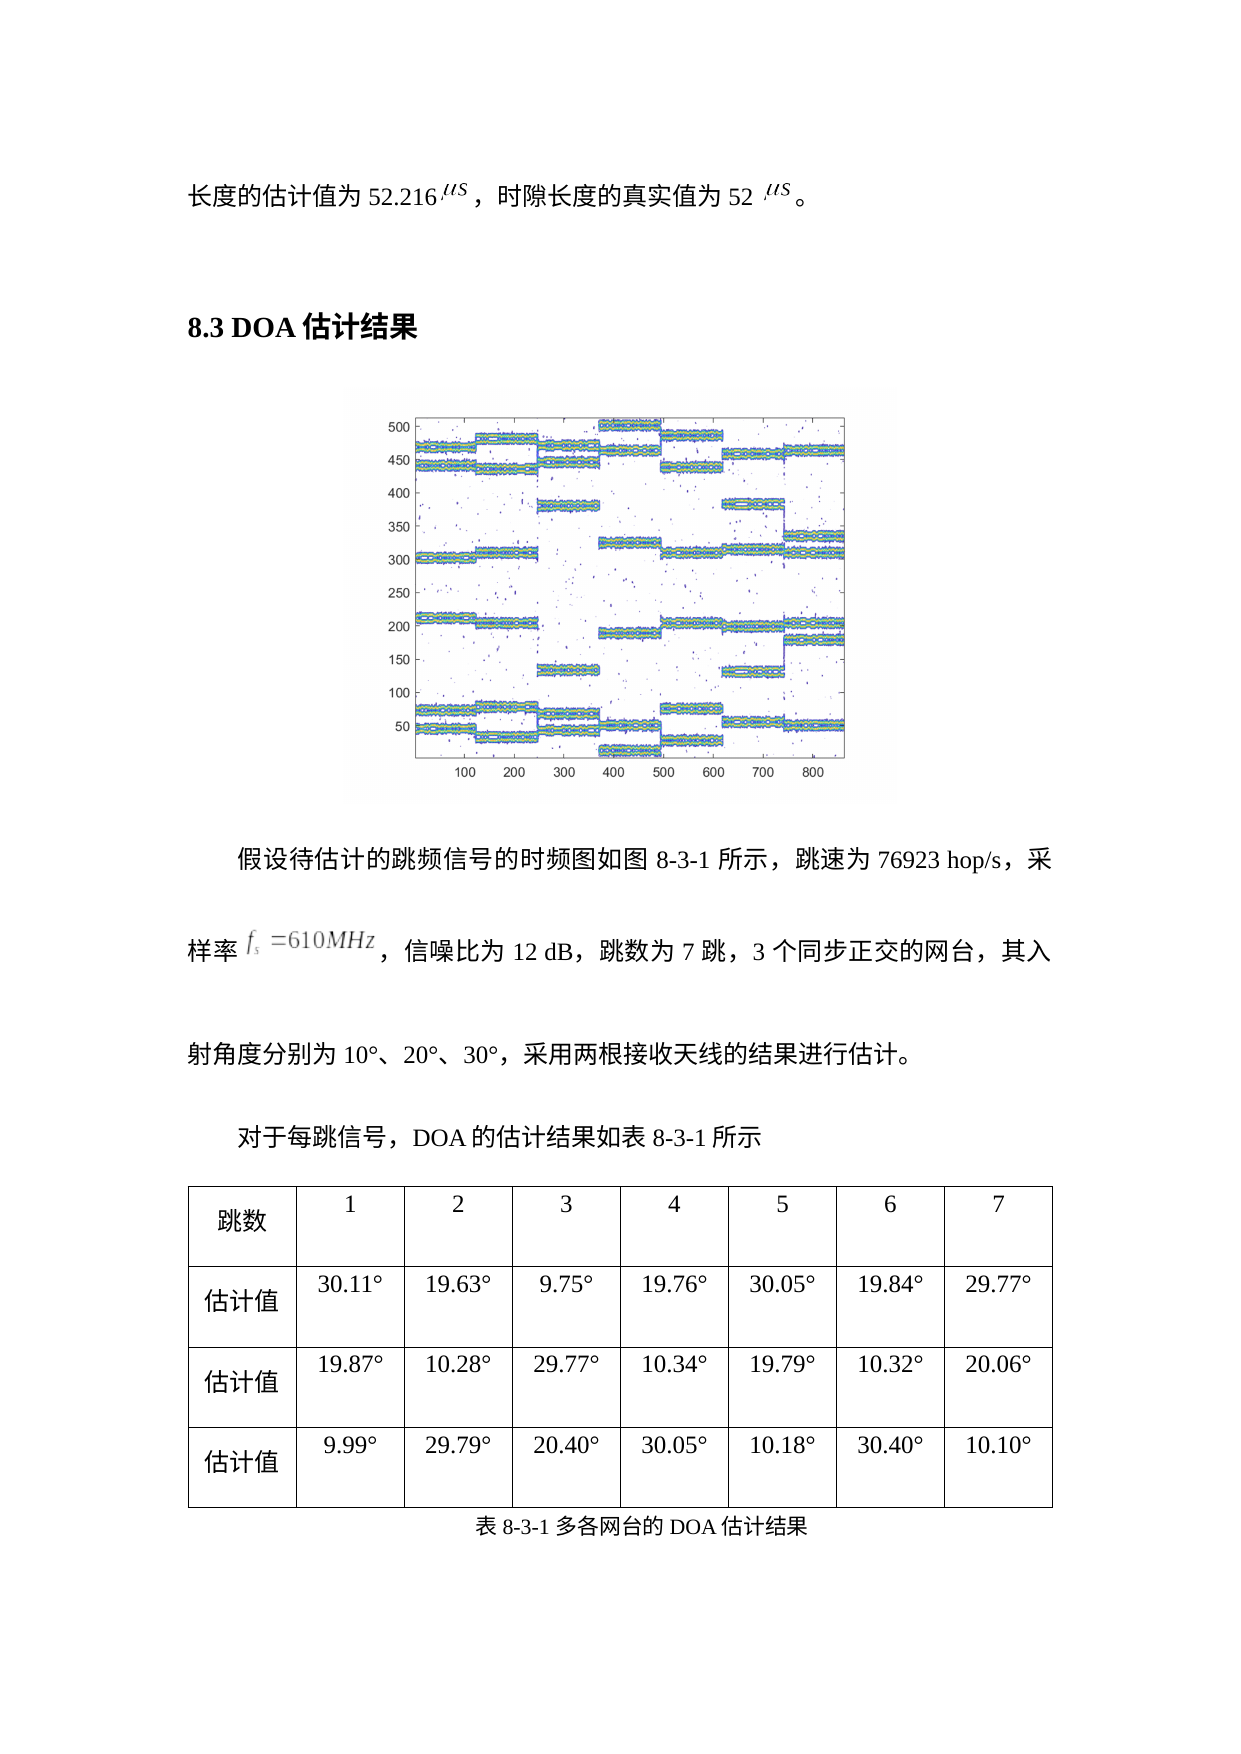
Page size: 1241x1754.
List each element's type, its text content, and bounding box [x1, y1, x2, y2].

table_header 跳数 [189, 1187, 296, 1266]
table_header 6 [837, 1187, 944, 1266]
table_cell 估计值 [189, 1267, 296, 1347]
table_cell 29.77° [513, 1348, 620, 1427]
table_cell 9.75° [513, 1267, 620, 1347]
table_cell 10.32° [837, 1348, 944, 1427]
table_cell 10.10° [945, 1428, 1052, 1507]
table_cell 20.40° [513, 1428, 620, 1507]
table_header 1 [297, 1187, 404, 1266]
table_header 4 [621, 1187, 728, 1266]
table_cell 29.79° [405, 1428, 512, 1507]
picture [343, 387, 897, 804]
text 对于每跳信号，DOA 的估计结果如表 8-3-1 所示 [187, 1103, 1053, 1168]
table_header 3 [513, 1187, 620, 1266]
table_cell 10.18° [729, 1428, 836, 1507]
table_cell 估计值 [189, 1428, 296, 1507]
table_cell 30.40° [837, 1428, 944, 1507]
table_cell 30.11° [297, 1267, 404, 1347]
table_cell 10.28° [405, 1348, 512, 1427]
table_cell 10.34° [621, 1348, 728, 1427]
table_cell 估计值 [189, 1348, 296, 1427]
table_cell 19.79° [729, 1348, 836, 1427]
table_cell 19.76° [621, 1267, 728, 1347]
subtitle 8.3 DOA 估计结果 [187, 292, 1053, 357]
table_cell 29.77° [945, 1267, 1052, 1347]
text 假设待估计的跳频信号的时频图如图 8-3-1 所示，跳速为76923 hop/s，采样率，信噪比为 12 dB，跳数为 7 跳，3 个同步正交的网台，其入射角度分别为 10°、20°、30°，采用两根接收天线的结果进行估计。 [187, 825, 1053, 1085]
text 表 8-3-1 多各网台的 DOA 估计结果 [187, 1508, 1053, 1541]
table_cell 30.05° [729, 1267, 836, 1347]
table_header 2 [405, 1187, 512, 1266]
table_cell 30.05° [621, 1428, 728, 1507]
table_header 7 [945, 1187, 1052, 1266]
table_cell 9.99° [297, 1428, 404, 1507]
table_cell 19.63° [405, 1267, 512, 1347]
table_cell 19.87° [297, 1348, 404, 1427]
table_cell 20.06° [945, 1348, 1052, 1427]
table_cell 19.84° [837, 1267, 944, 1347]
table_header 5 [729, 1187, 836, 1266]
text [187, 162, 1053, 227]
